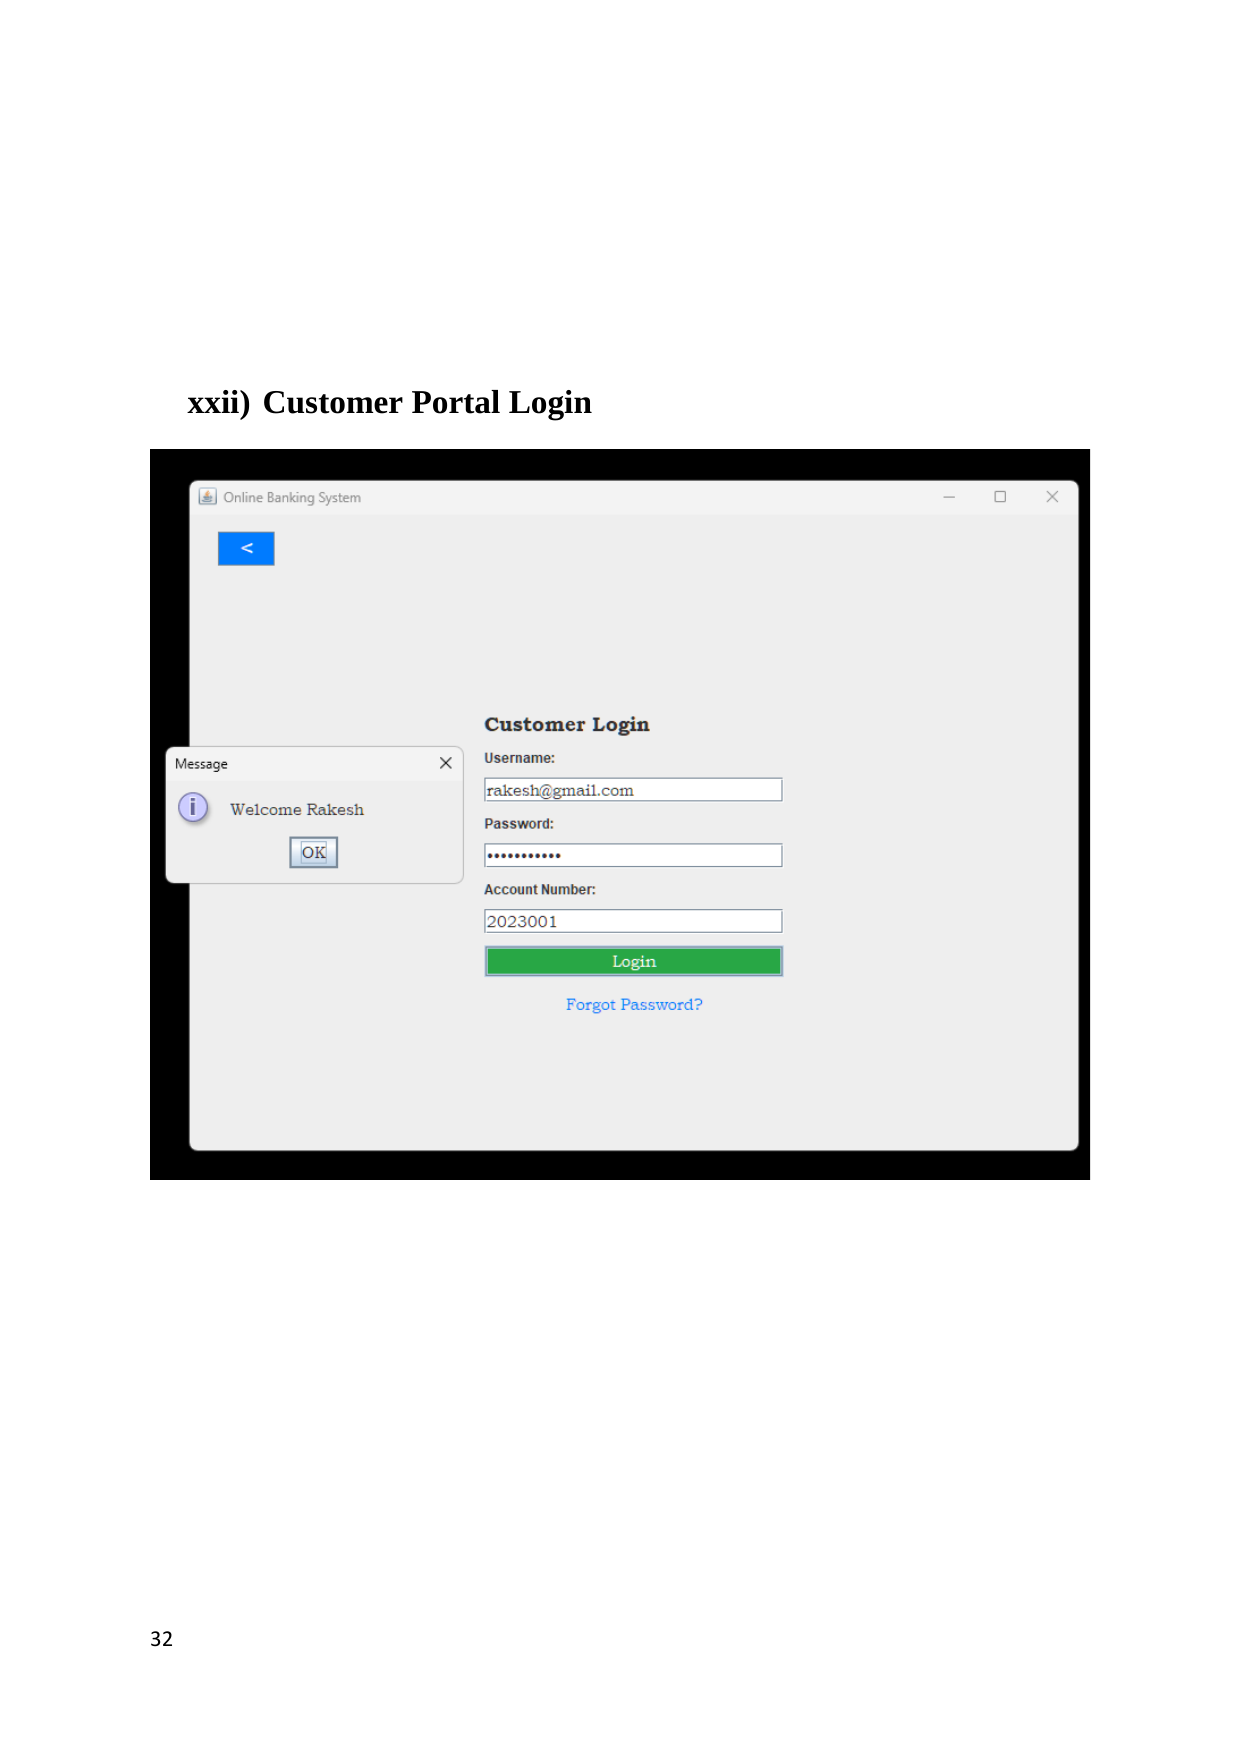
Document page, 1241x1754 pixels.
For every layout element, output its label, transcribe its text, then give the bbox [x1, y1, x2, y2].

list Customer Portal Login [187, 382, 1090, 420]
picture [150, 449, 1091, 1180]
